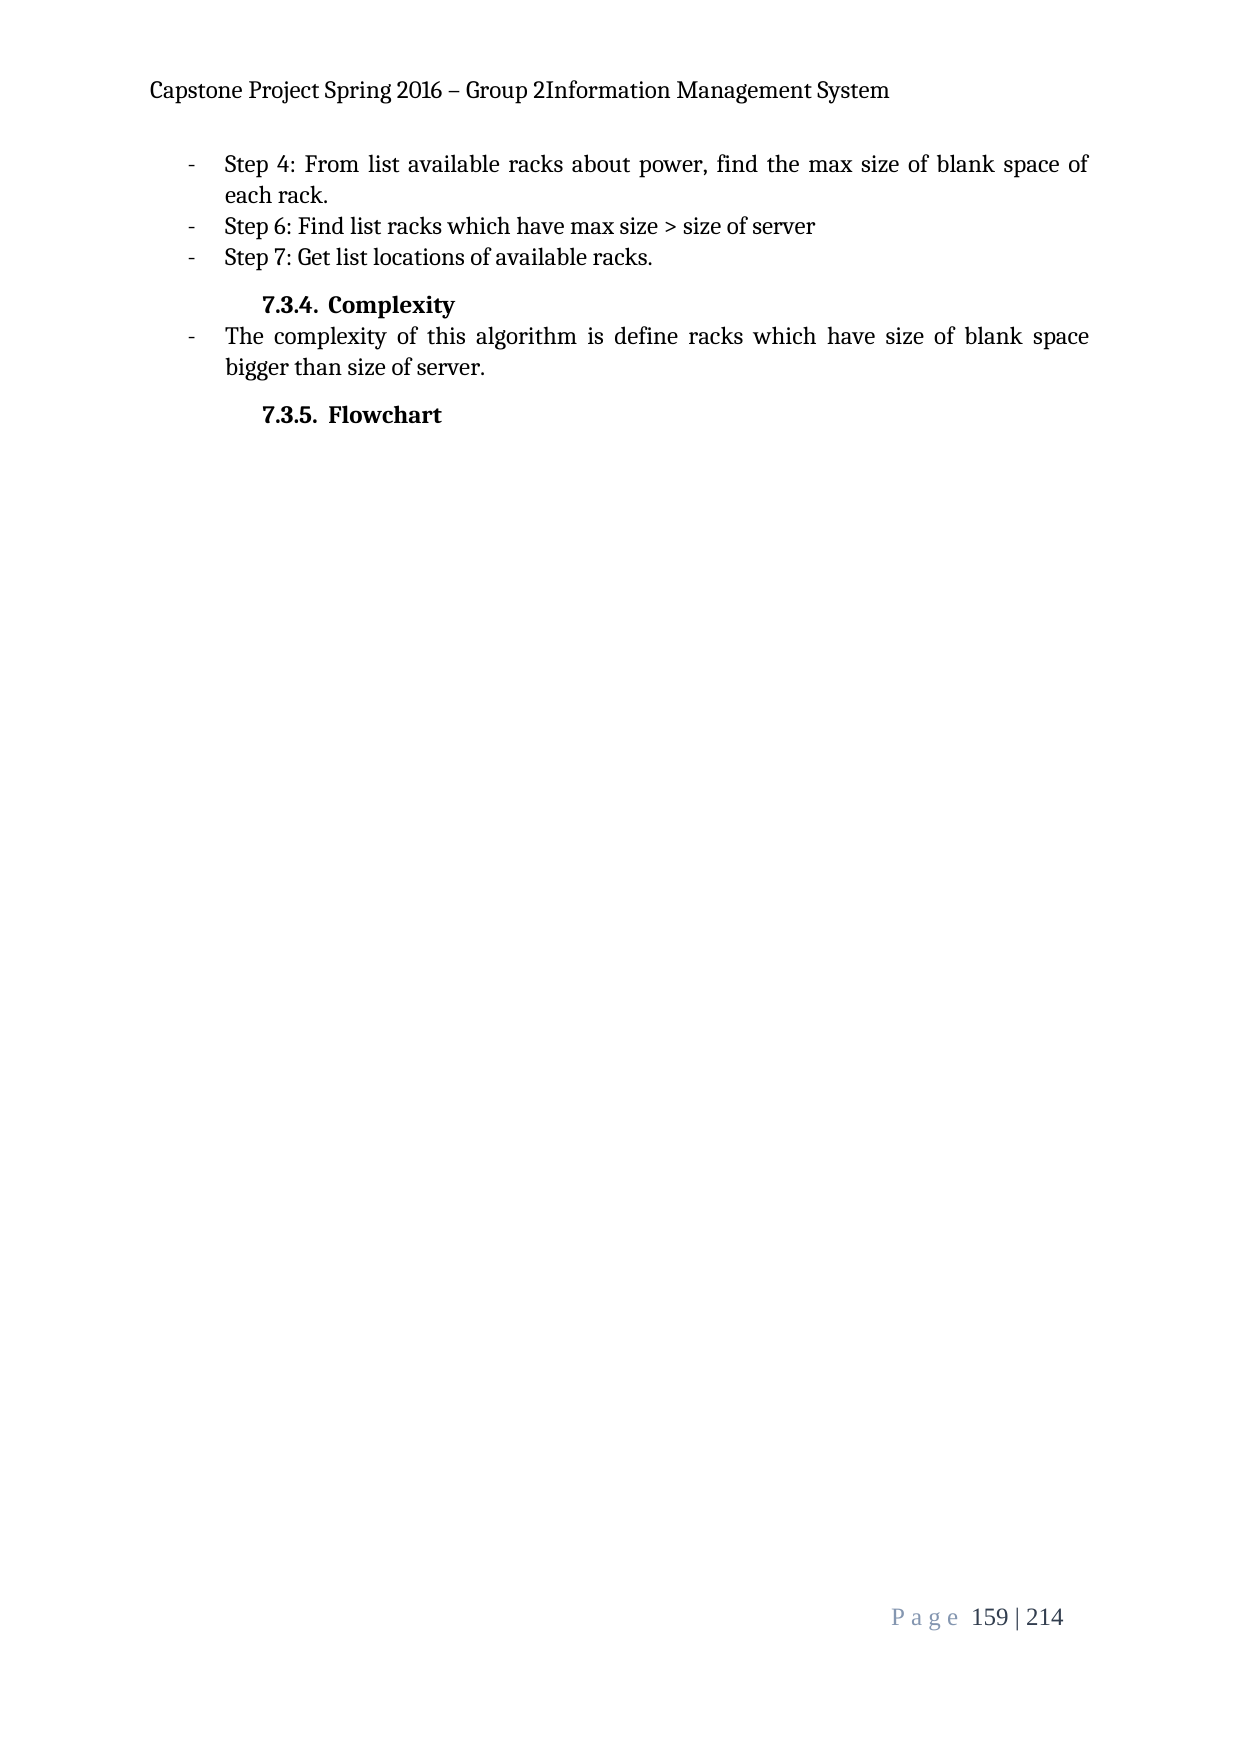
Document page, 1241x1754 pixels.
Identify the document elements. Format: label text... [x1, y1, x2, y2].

list Step 4: From list available racks about power, find the max size of blank space of each rack. [187, 150, 1090, 210]
list Step 7: Get list locations of available racks. [187, 243, 1090, 272]
list Step 6: Find list racks which have max size > size of server [187, 212, 1090, 241]
subtitle Complexity [262, 291, 1090, 319]
subtitle Flowchart [262, 401, 1090, 429]
list The complexity of this algorithm is define racks which have size of blank space bigger than size of server. [187, 322, 1090, 382]
